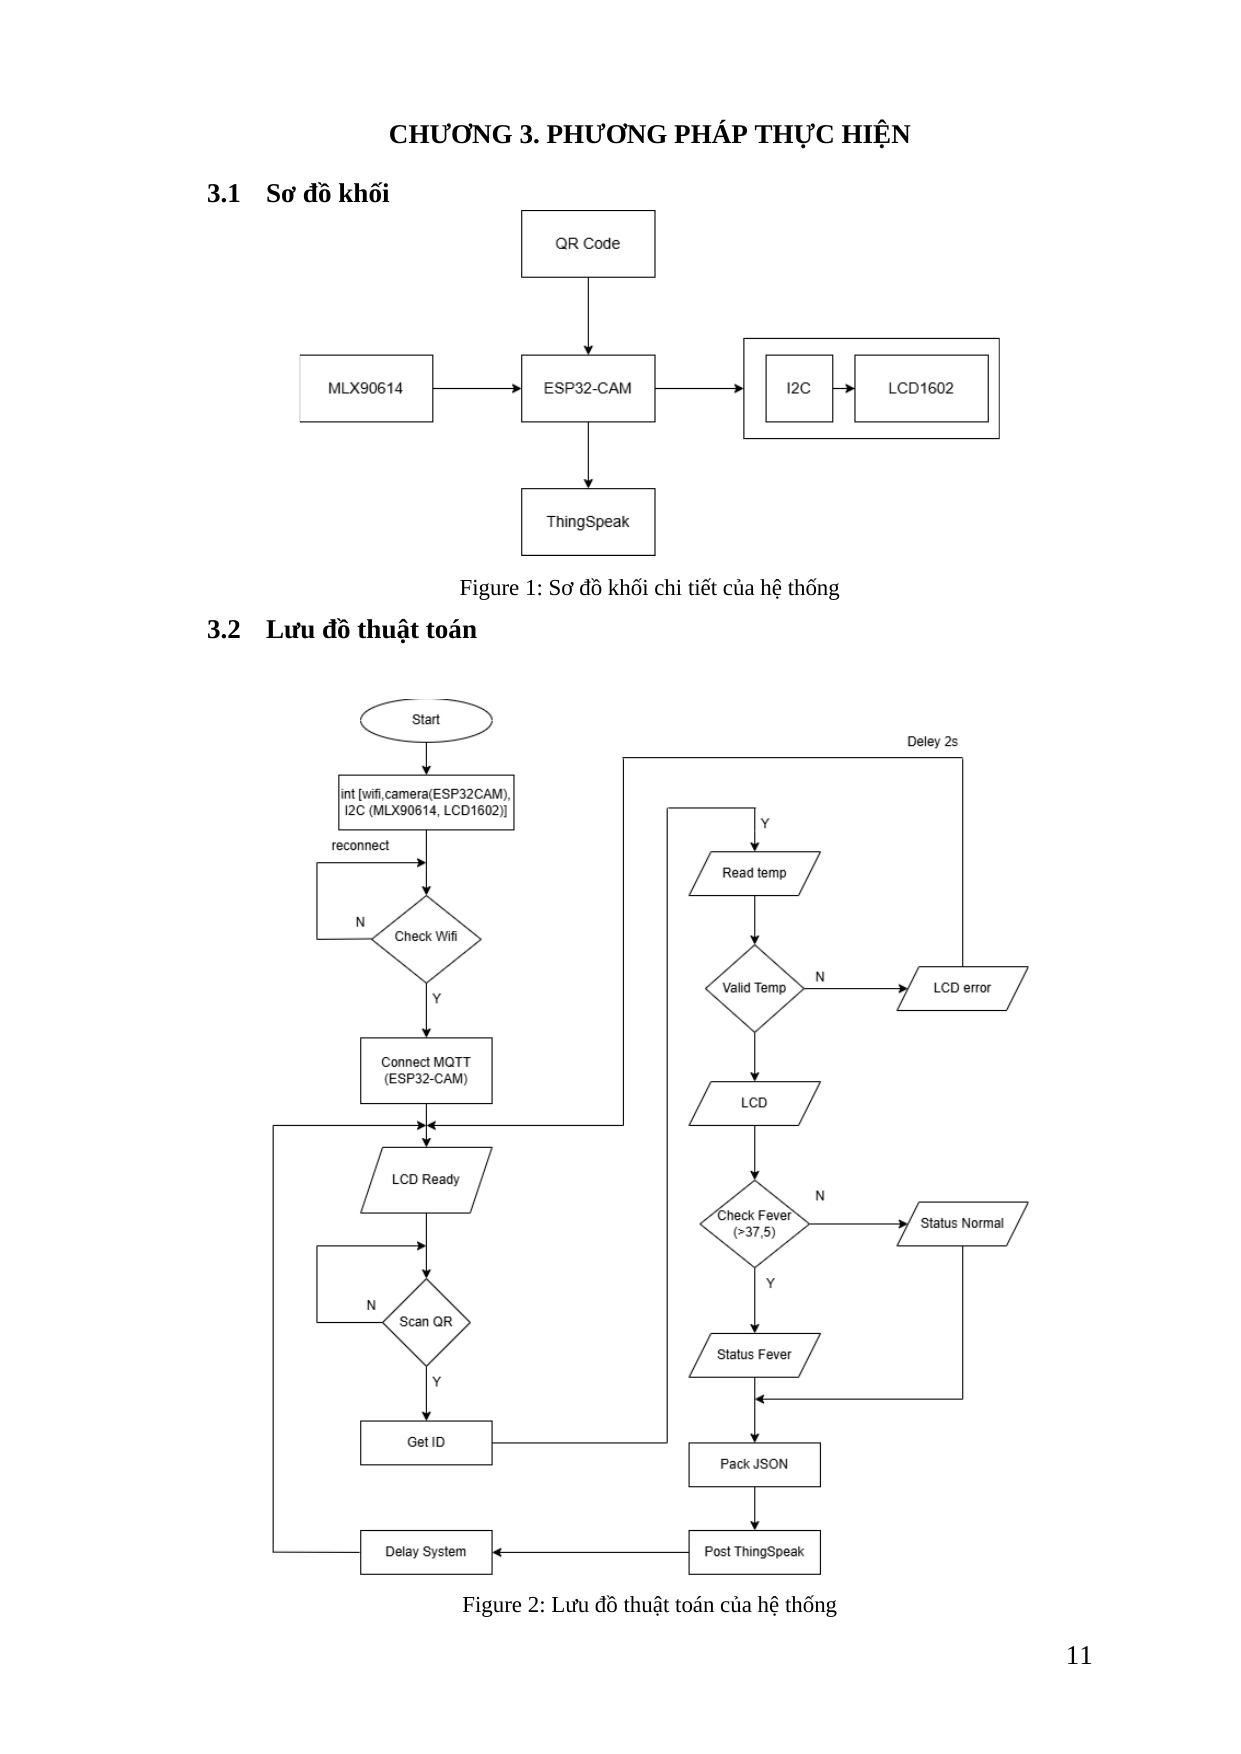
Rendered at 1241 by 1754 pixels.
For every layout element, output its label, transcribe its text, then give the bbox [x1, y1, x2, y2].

subtitle Sơ đồ khối [207, 177, 1092, 208]
subtitle Lưu đồ thuật toán [207, 613, 1092, 644]
picture [299, 210, 1000, 556]
text Figure 1: Sơ đồ khối chi tiết của hệ thống [207, 574, 1092, 601]
text Figure 2: Lưu đồ thuật toán của hệ thống [207, 1591, 1092, 1617]
picture [265, 699, 1029, 1576]
text PHƯƠNG PHÁP THỰC HIỆN [207, 118, 1092, 149]
